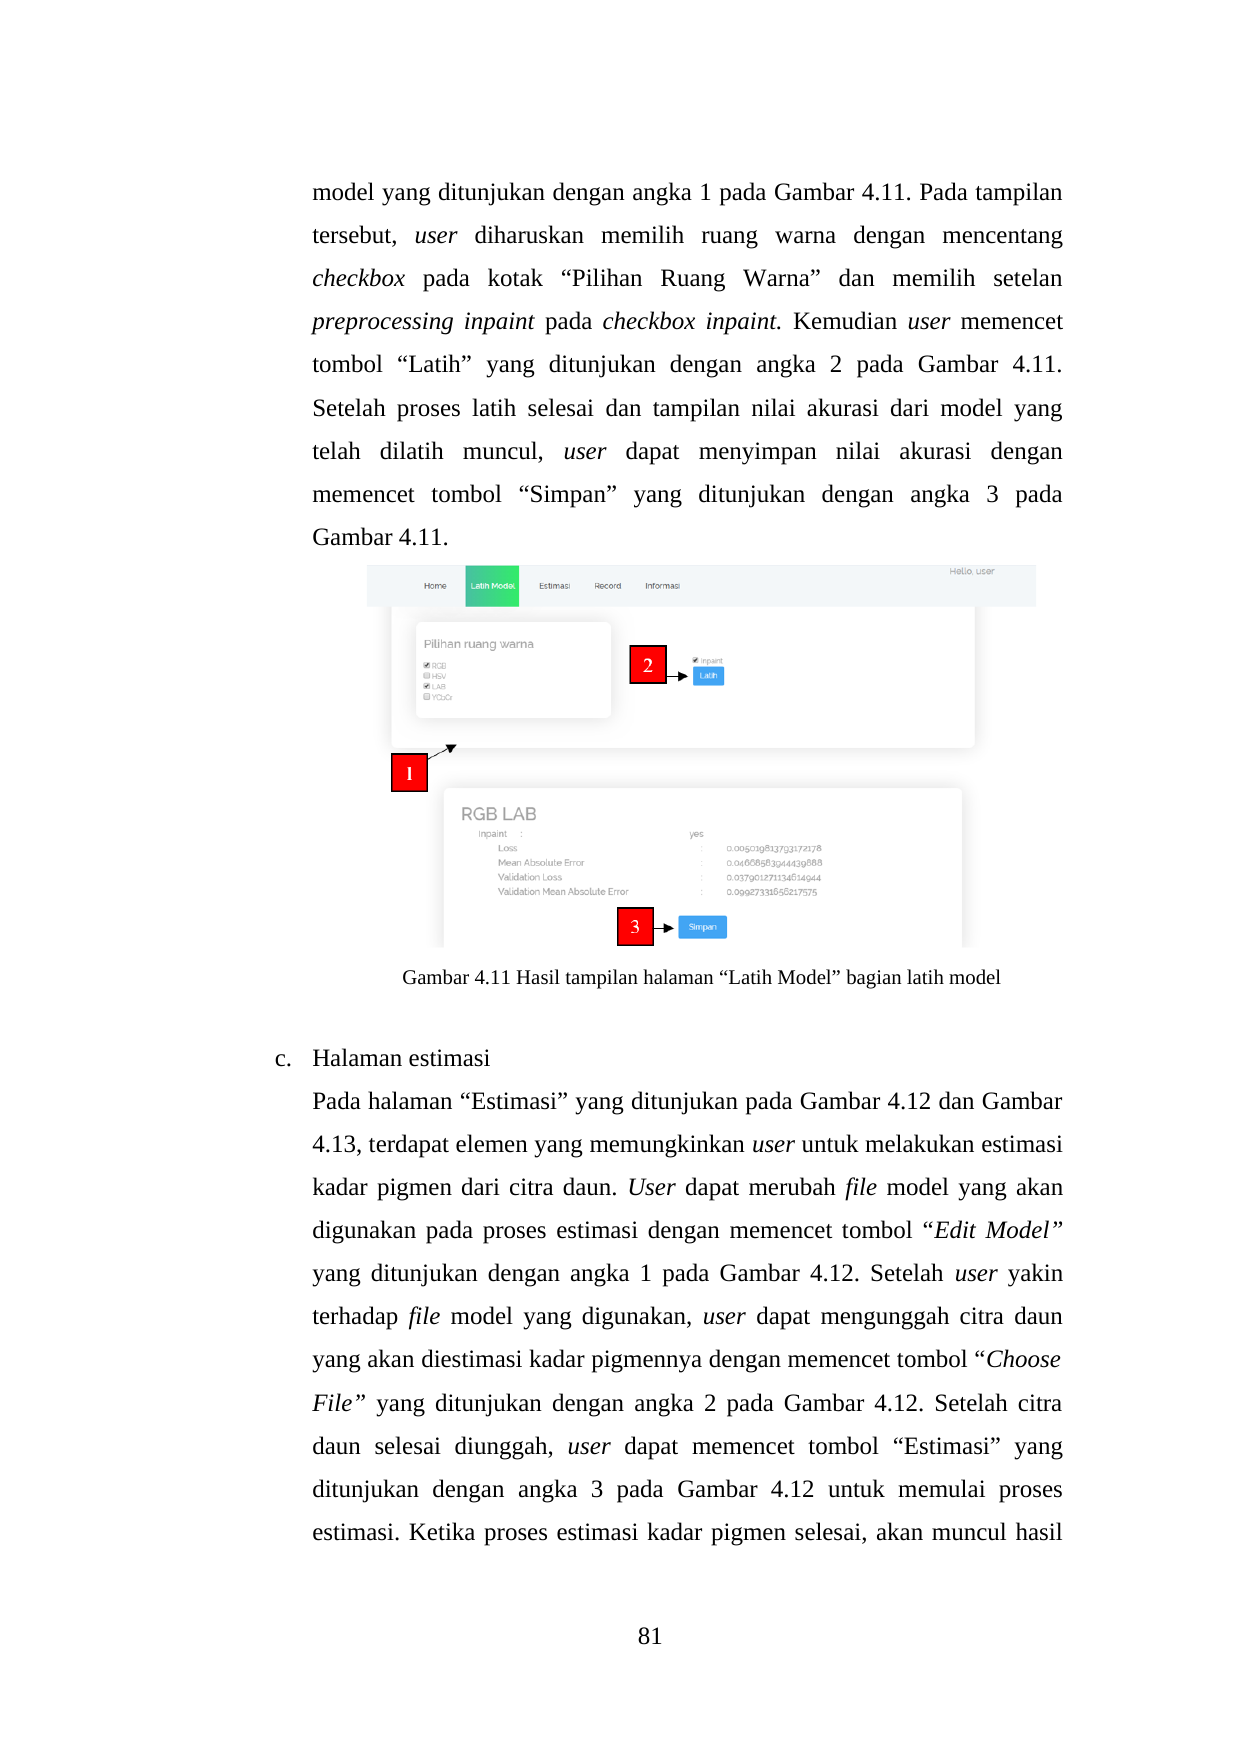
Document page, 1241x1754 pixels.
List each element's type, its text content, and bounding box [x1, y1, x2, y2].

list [312, 177, 1063, 551]
text Gambar 4.11 Hasil tampilan halaman “Latih Model” bagian latih model [340, 964, 1063, 989]
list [312, 1086, 1063, 1546]
list Halaman estimasi [274, 1043, 1063, 1071]
picture [366, 565, 1037, 948]
